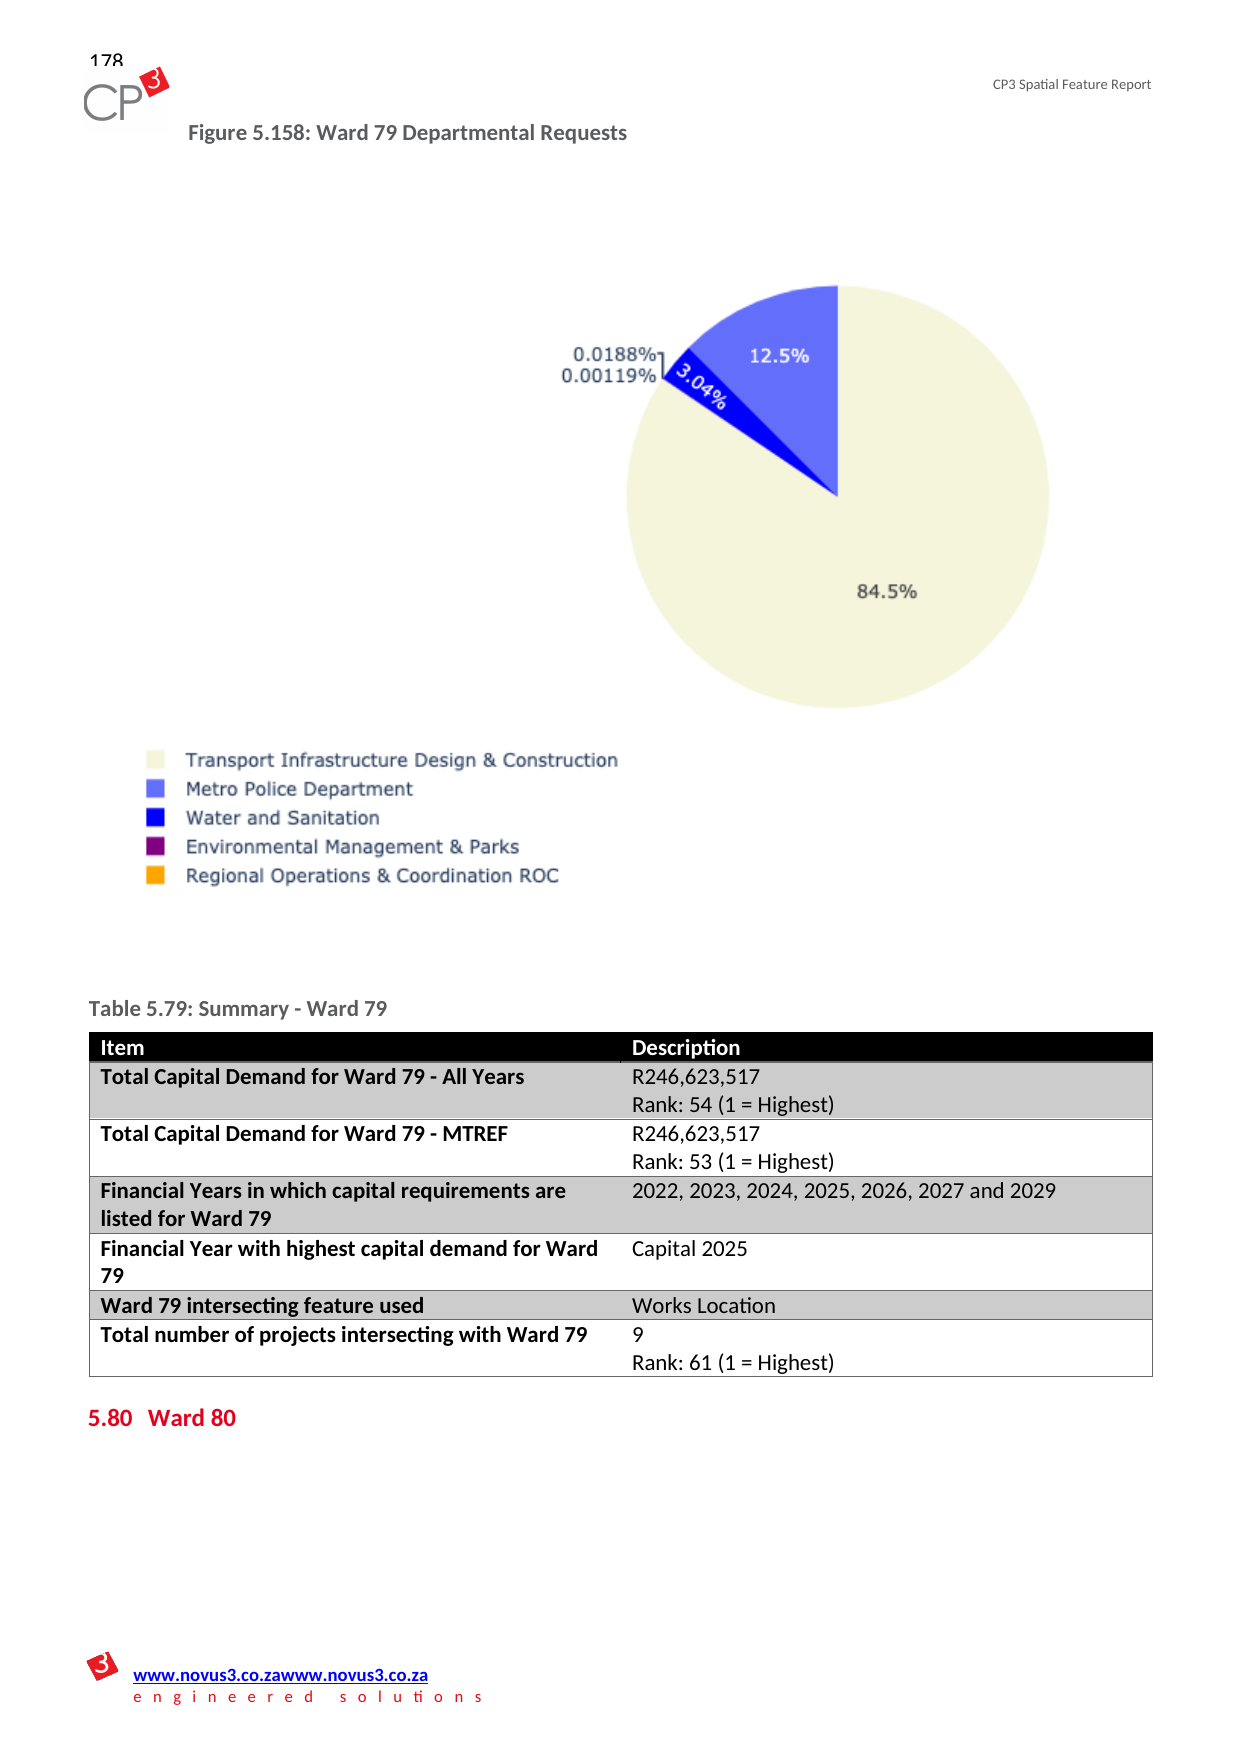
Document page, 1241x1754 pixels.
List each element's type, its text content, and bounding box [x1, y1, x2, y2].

subtitle Ward 80 [88, 1402, 1152, 1432]
picture [83, 66, 170, 132]
table_cell Financial Year with highest capital demand for Ward 79 [90, 1234, 621, 1290]
table_cell 9 Rank: 61 (1 = Highest) [621, 1320, 1152, 1376]
table_cell 2022, 2023, 2024, 2025, 2026, 2027 and 2029 [621, 1177, 1152, 1233]
picture [107, 156, 1171, 916]
picture [86, 1651, 119, 1681]
text Table 5.79: Summary - Ward 79 [89, 994, 1152, 1022]
table_cell Total Capital Demand for Ward 79 - MTREF [90, 1120, 621, 1176]
table_cell Works Location [621, 1291, 1152, 1319]
table_header Description [621, 1033, 1152, 1061]
table_cell Capital 2025 [621, 1234, 1152, 1290]
table_cell R246,623,517 Rank: 53 (1 = Highest) [621, 1120, 1152, 1176]
table_cell R246,623,517 Rank: 54 (1 = Highest) [621, 1063, 1152, 1118]
table_cell Financial Years in which capital requirements are listed for Ward 79 [90, 1177, 621, 1233]
table_cell Total Capital Demand for Ward 79 - All Years [90, 1063, 621, 1118]
text Figure 5.158: Ward 79 Departmental Requests [89, 118, 1152, 146]
table_cell Total number of projects intersecting with Ward 79 [90, 1320, 621, 1376]
table_header Item [90, 1033, 620, 1061]
table_cell Ward 79 intersecting feature used [90, 1291, 621, 1319]
